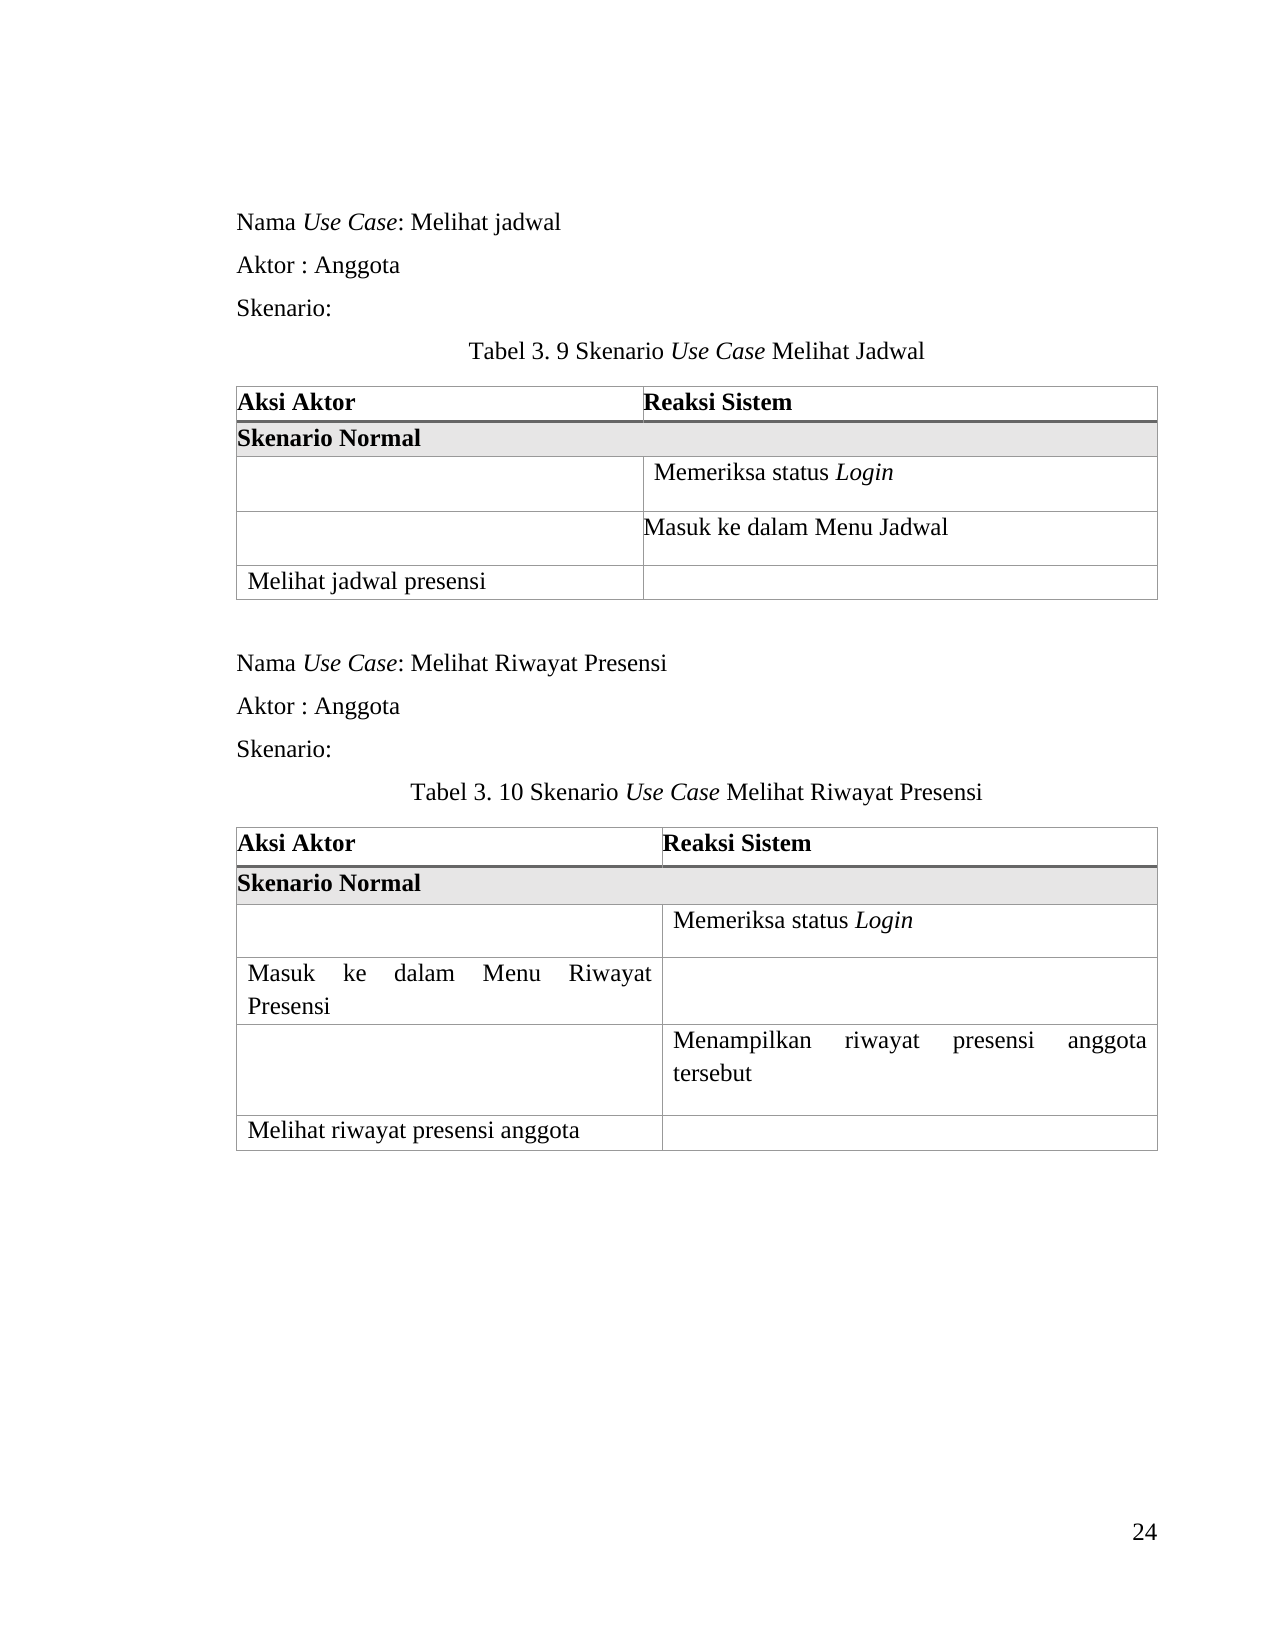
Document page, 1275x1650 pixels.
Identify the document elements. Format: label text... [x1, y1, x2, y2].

table_cell Masuk ke dalam Menu Riwayat Presensi [237, 958, 662, 1024]
table_cell Memeriksa status Login [644, 457, 1157, 511]
text Skenario: [236, 293, 1157, 322]
table_header Aksi Aktor [237, 828, 662, 864]
table_cell [237, 1025, 662, 1114]
table_cell Melihat jadwal presensi [237, 566, 643, 599]
table_cell [237, 457, 643, 511]
text Nama Use Case: Melihat Riwayat Presensi [236, 648, 1157, 677]
table_cell Menampilkan riwayat presensi anggota tersebut [663, 1025, 1157, 1114]
table_cell [663, 1116, 1157, 1150]
table_cell Memeriksa status Login [663, 905, 1157, 957]
text Aktor : Anggota [236, 691, 1157, 720]
table_header Reaksi Sistem [644, 387, 1157, 420]
table_header Aksi Aktor [237, 387, 643, 420]
table_cell Skenario Normal [237, 423, 1157, 456]
text Skenario: [236, 734, 1157, 763]
text Tabel 3. 9 Skenario Use Case Melihat Jadwal [236, 336, 1157, 365]
text Tabel 3. 10 Skenario Use Case Melihat Riwayat Presensi [236, 777, 1157, 806]
text Nama Use Case: Melihat jadwal [236, 207, 1157, 236]
table_cell [644, 566, 1157, 599]
table_cell Skenario Normal [237, 868, 1157, 904]
table_cell [237, 512, 643, 565]
table_cell Melihat riwayat presensi anggota [237, 1116, 662, 1150]
text Aktor : Anggota [236, 250, 1157, 279]
table_header Reaksi Sistem [663, 828, 1157, 864]
table_cell [663, 958, 1157, 1024]
table_cell [237, 905, 662, 957]
table_cell Masuk ke dalam Menu Jadwal [644, 512, 1157, 565]
